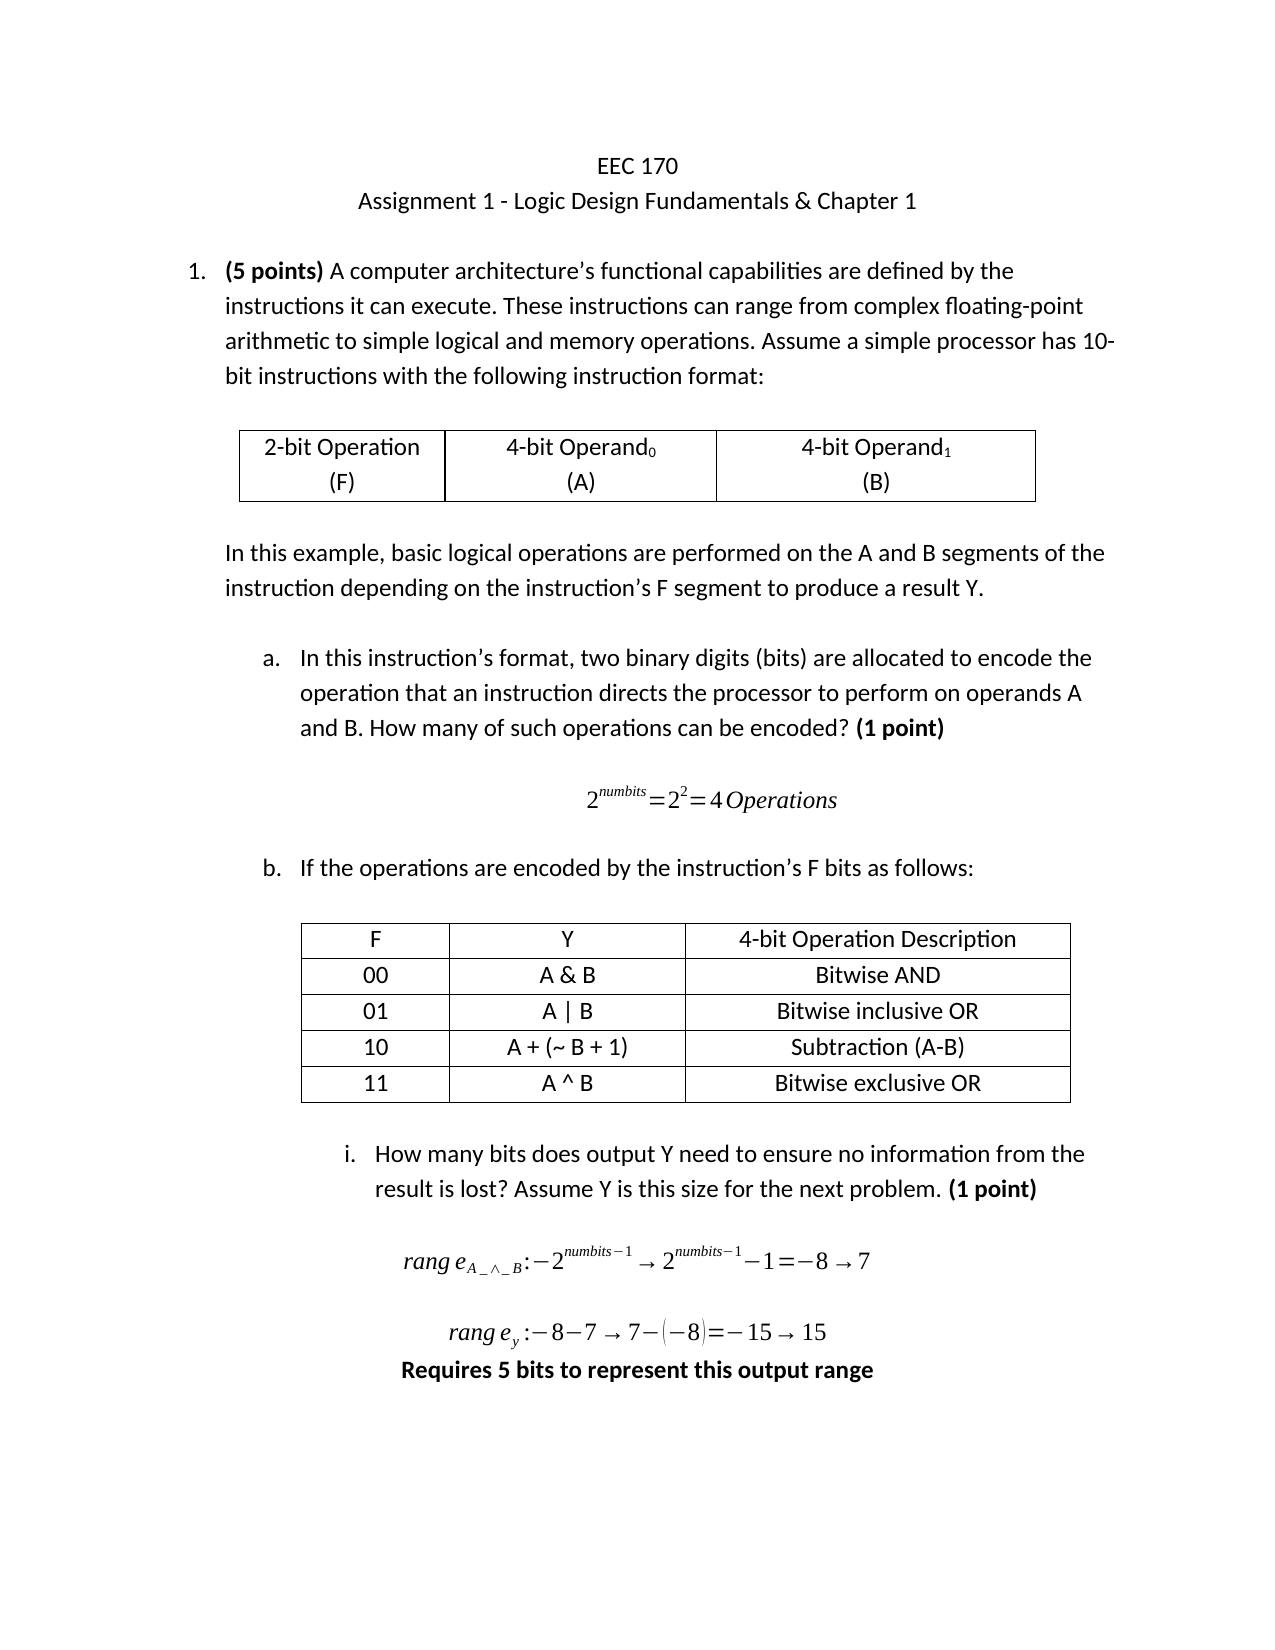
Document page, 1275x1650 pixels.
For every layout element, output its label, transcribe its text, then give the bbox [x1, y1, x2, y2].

table_header 4-bit Operand0 (A) [446, 431, 716, 501]
table_cell 11 [302, 1067, 449, 1102]
list In this instruction’s format, two binary digits (bits) are allocated to encode the operation that an instruction directs the processor to perform on operands A and B. How many of such operations can be encoded? (1 point) [262, 642, 1125, 742]
table_cell Subtraction (A-B) [686, 1031, 1070, 1066]
table_header Y [450, 924, 685, 958]
list If the operations are encoded by the instruction’s F bits as follows: [262, 852, 1125, 883]
table_cell 01 [302, 995, 449, 1030]
table_cell Bitwise AND [686, 959, 1070, 994]
text Assignment 1 - Logic Design Fundamentals & Chapter 1 [150, 185, 1125, 251]
text EEC 170 [150, 150, 1125, 181]
text Requires 5 bits to represent this output range [150, 1354, 1125, 1490]
table_header 4-bit Operation Description [686, 924, 1070, 958]
table_header 4-bit Operand1 (B) [717, 431, 1035, 501]
list How many bits does output Y need to ensure no information from the result is lost? Assume Y is this size for the next problem. (1 point) [356, 1138, 1125, 1203]
table_cell Bitwise inclusive OR [686, 995, 1070, 1030]
text In this example, basic logical operations are performed on the A and B segments of the instruction depending on the instruction’s F segment to produce a result Y. [225, 537, 1125, 602]
table_cell A ^ B [450, 1067, 685, 1102]
list (5 points) A computer architecture’s functional capabilities are defined by the instructions it can execute. These instructions can range from complex floating-point arithmetic to simple logical and memory operations. Assume a simple processor has 10-bit instructions with the following instruction format: [187, 255, 1125, 391]
table_cell 10 [302, 1031, 449, 1066]
table_header F [302, 924, 449, 958]
table_cell A + (~ B + 1) [450, 1031, 685, 1066]
table_cell 00 [302, 959, 449, 994]
table_cell A | B [450, 995, 685, 1030]
table_header 2-bit Operation (F) [240, 431, 444, 501]
table_cell Bitwise exclusive OR [686, 1067, 1070, 1102]
table_cell A & B [450, 959, 685, 994]
